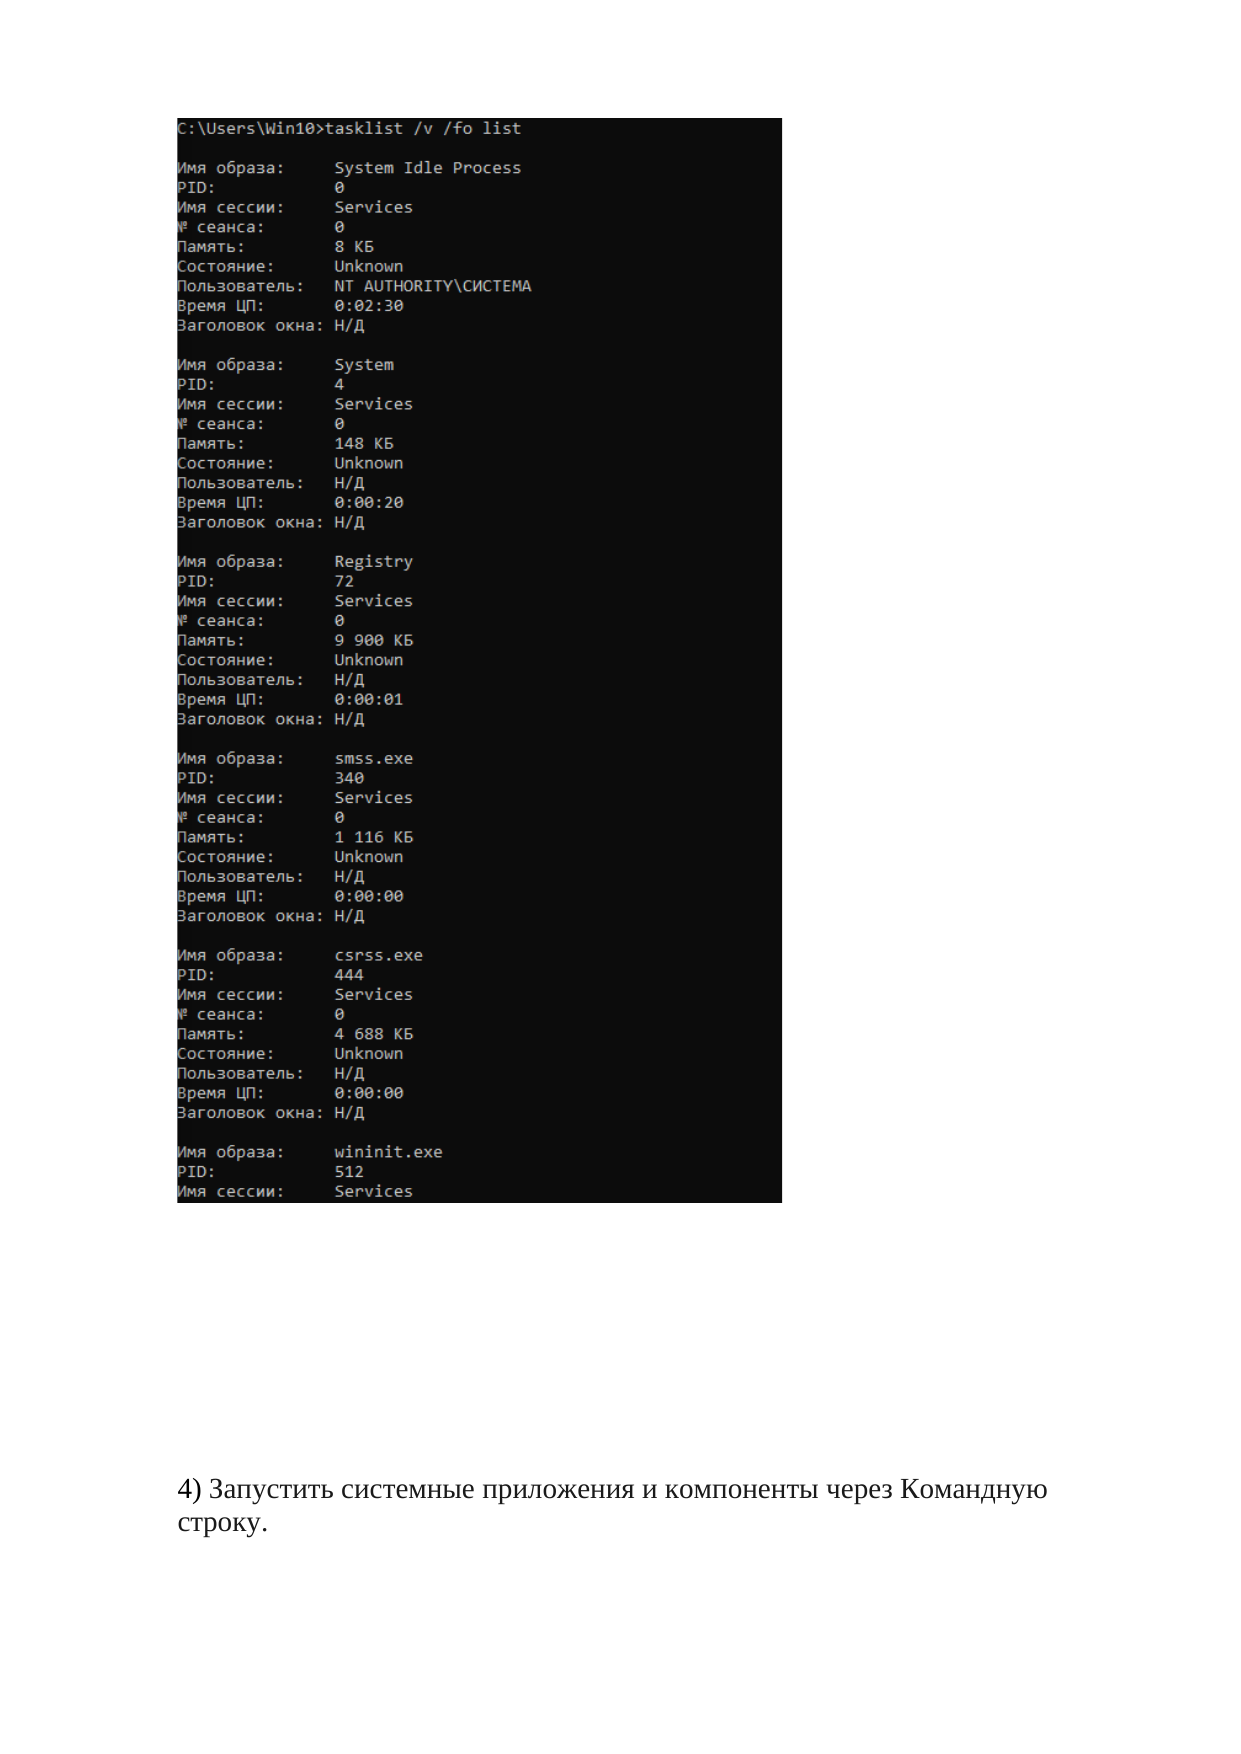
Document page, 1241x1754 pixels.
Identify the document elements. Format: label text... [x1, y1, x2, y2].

text 4) Запустить системные приложения и компоненты через Командную [177, 1471, 1152, 1504]
picture [177, 118, 783, 1203]
text строку. [177, 1504, 1152, 1538]
